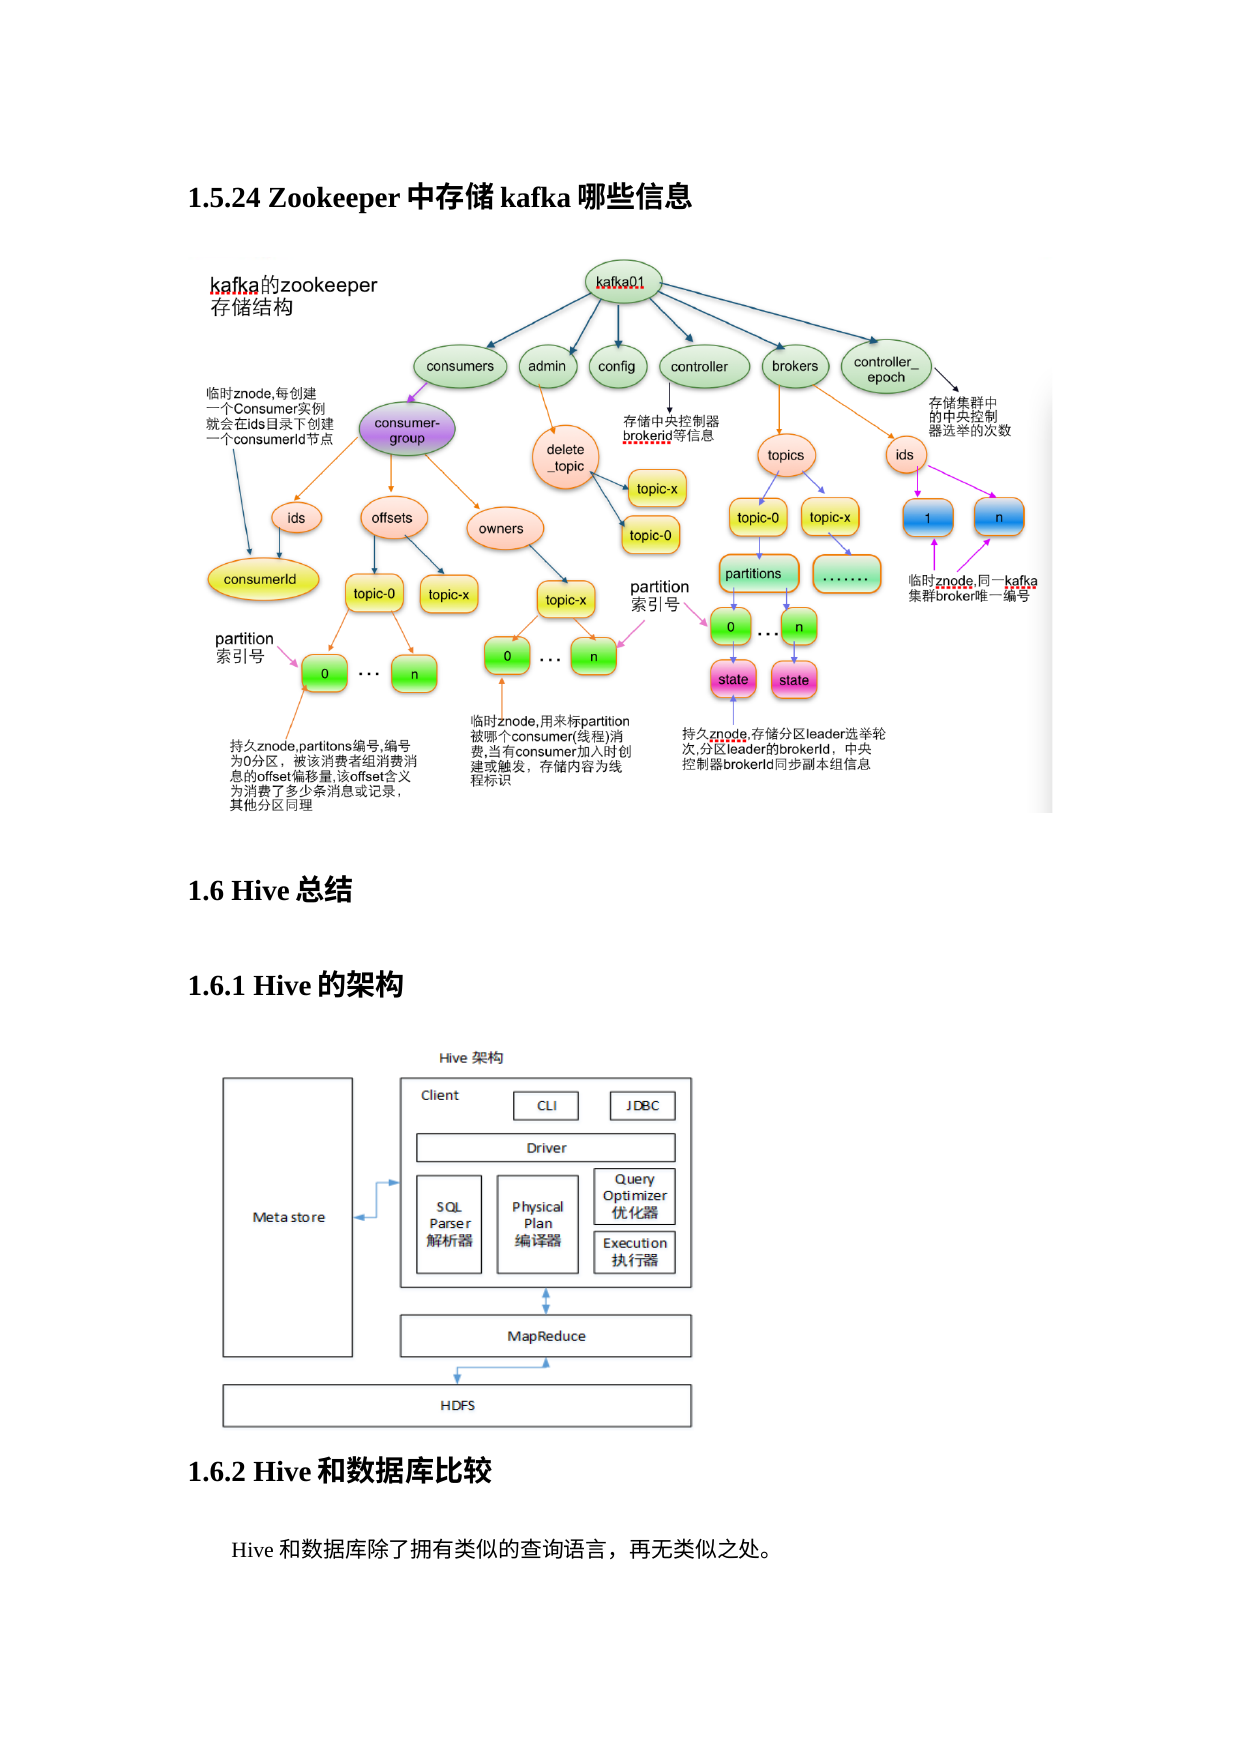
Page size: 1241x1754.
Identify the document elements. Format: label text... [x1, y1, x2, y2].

subtitle 1.6.1 Hive的架构 [187, 950, 1053, 1015]
text Hive 和数据库除了拥有类似的查询语言，再无类似之处。 [187, 1531, 1053, 1564]
subtitle 1.6 Hive总结 [187, 855, 1053, 920]
subtitle 1.5.24 Zookeeper中存储kafka哪些信息 [187, 162, 1053, 227]
subtitle 1.6.2 Hive和数据库比较 [187, 1436, 1053, 1501]
